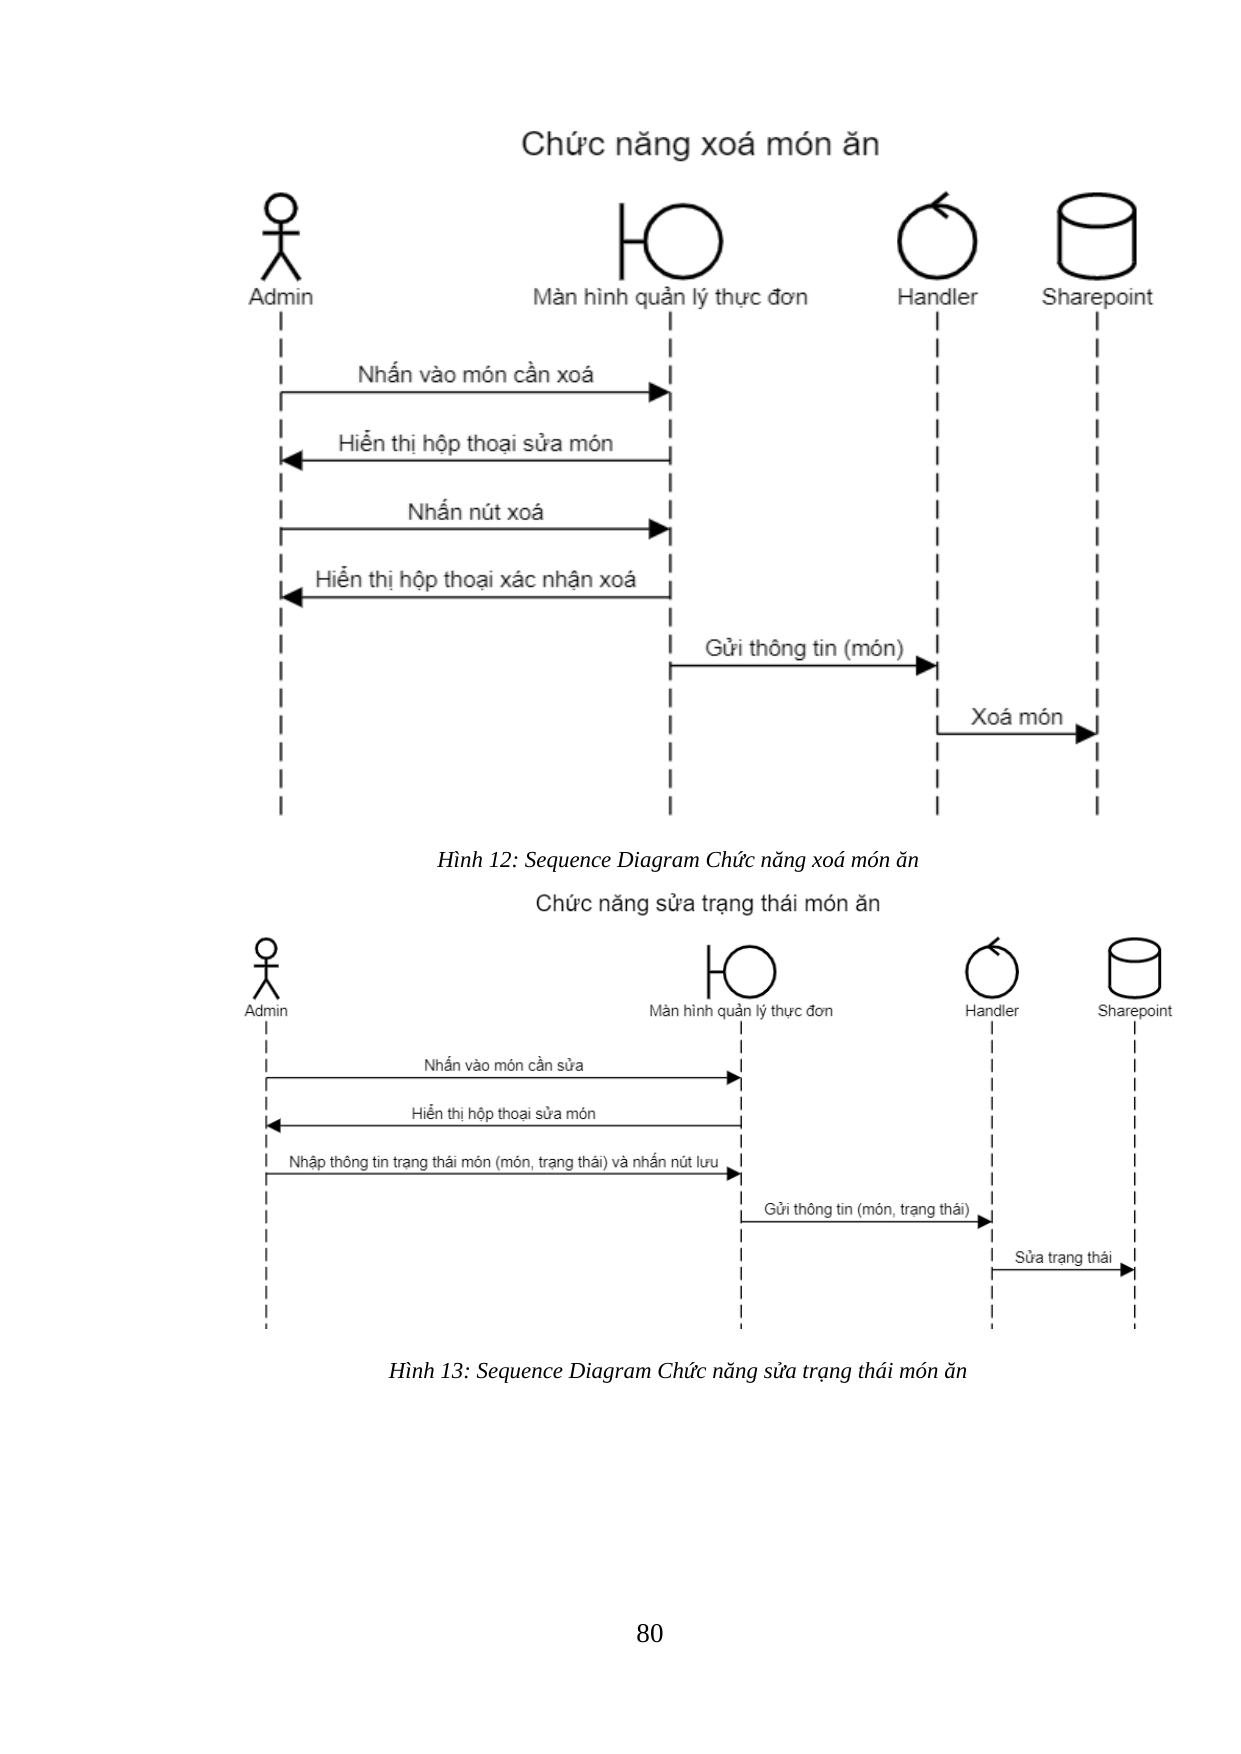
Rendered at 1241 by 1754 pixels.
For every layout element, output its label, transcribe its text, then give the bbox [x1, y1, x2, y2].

picture [236, 885, 1180, 1329]
picture [236, 118, 1165, 819]
